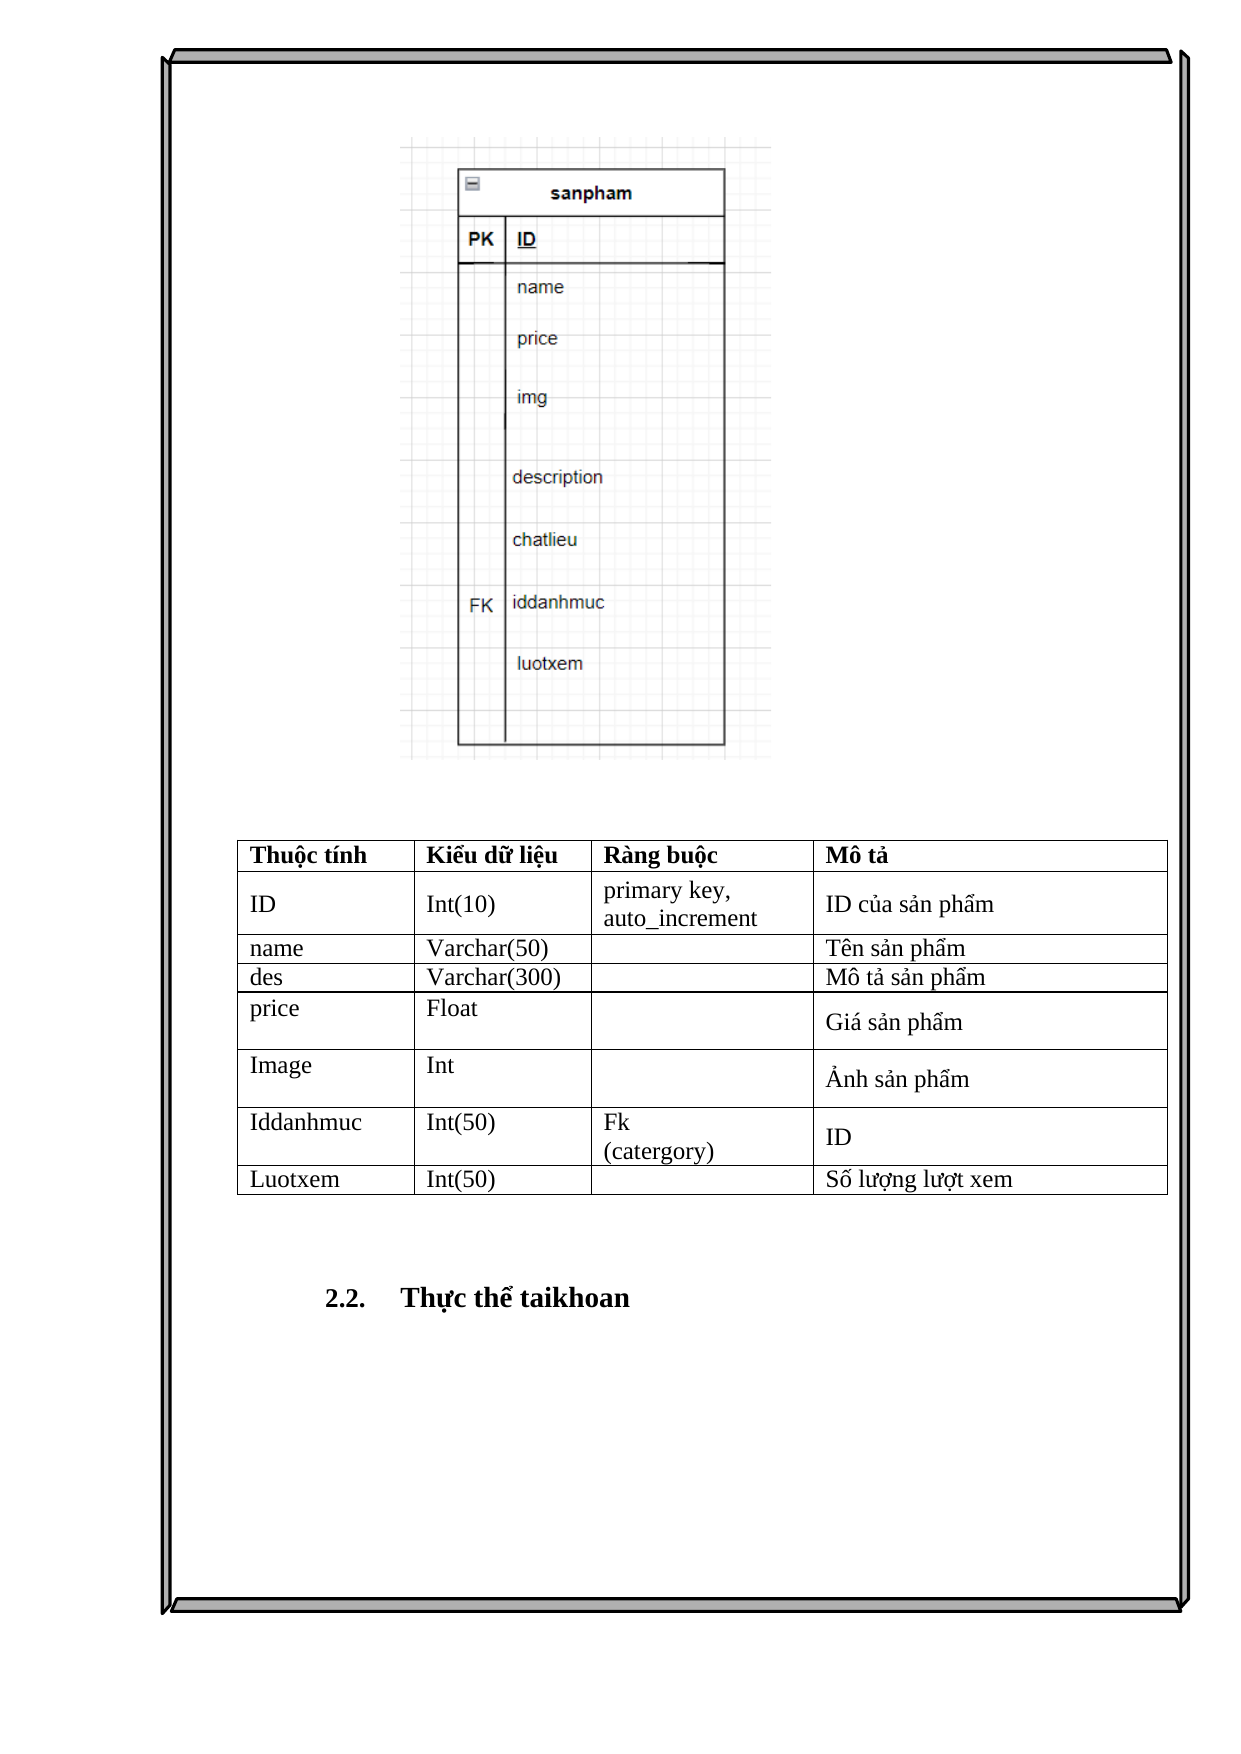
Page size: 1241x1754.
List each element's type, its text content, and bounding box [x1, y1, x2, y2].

table_cell Ảnh sản phẩm [814, 1050, 1167, 1107]
subtitle Thực thể taikhoan [325, 1281, 1179, 1314]
table_cell ID của sản phẩm [814, 872, 1167, 934]
table_cell Float [415, 993, 591, 1049]
table_cell Tên sản phẩm [814, 935, 1167, 963]
table_cell Varchar(50) [415, 935, 591, 963]
table_cell Int(50) [415, 1166, 591, 1194]
table_cell ID [814, 1108, 1167, 1165]
table_cell Image [238, 1050, 414, 1107]
table_cell Giá sản phẩm [814, 993, 1167, 1049]
table_cell name [238, 935, 414, 963]
table_header Mô tả [814, 841, 1167, 871]
table_cell Luotxem [238, 1166, 414, 1194]
table_cell [592, 1050, 813, 1107]
table_cell price [238, 993, 414, 1049]
table_cell ID [238, 872, 414, 934]
table_cell primary key, auto_increment [592, 872, 813, 934]
table_cell [592, 935, 813, 963]
table_cell Int(50) [415, 1108, 591, 1165]
table_cell [592, 964, 813, 991]
table_cell des [238, 964, 414, 991]
table_cell Iddanhmuc [238, 1108, 414, 1165]
table_cell Fk (catergory) [592, 1108, 813, 1165]
table_cell Varchar(300) [415, 964, 591, 991]
table_cell Int(10) [415, 872, 591, 934]
table_cell Int [415, 1050, 591, 1107]
picture [400, 137, 772, 760]
table_cell Số lượng lượt xem [814, 1166, 1167, 1194]
table_cell [592, 1166, 813, 1194]
table_header Kiểu dữ liệu [415, 841, 591, 871]
table_header Thuộc tính [238, 841, 414, 871]
table_cell Mô tả sản phẩm [814, 964, 1167, 991]
table_cell [592, 993, 813, 1049]
table_header Ràng buộc [592, 841, 813, 871]
